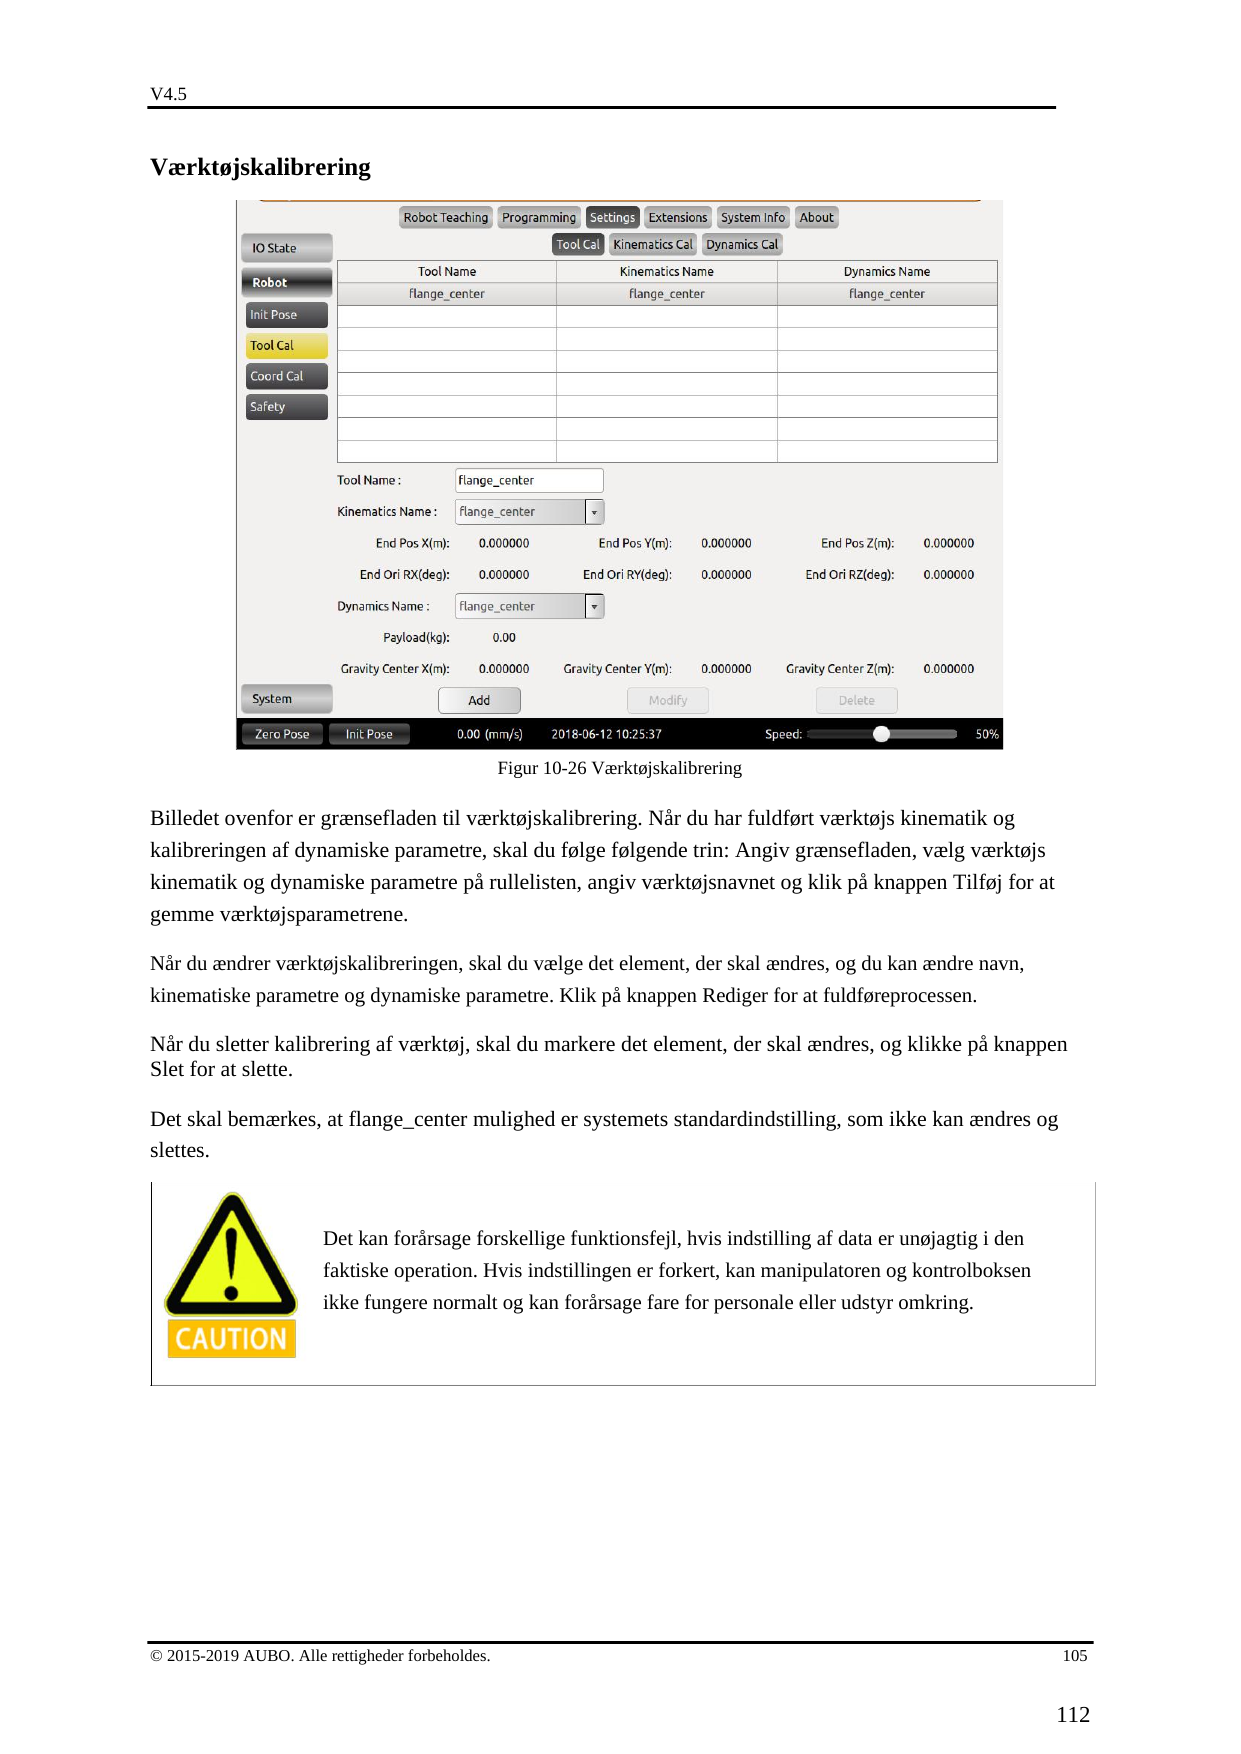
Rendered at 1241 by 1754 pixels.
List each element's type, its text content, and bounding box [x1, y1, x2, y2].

text Værktøjskalibrering [150, 152, 1090, 180]
text Når du sletter kalibrering af værktøj, skal du markere det element, der skal ændres, og klikke på knappen Slet for at slette. [150, 1031, 1090, 1081]
text Når du ændrer værktøjskalibreringen, skal du vælge det element, der skal ændres, og du kan ændre navn, kinematiske parametre og dynamiske parametre. Klik på knappen Rediger for at fuldføreprocessen. [150, 951, 1042, 1007]
text Det kan forårsage forskellige funktionsfejl, hvis indstilling af data er unøjagtig i den faktiske operation. Hvis indstillingen er forkert, kan manipulatoren og kontrolboksen ikke fungere normalt og kan forårsage fare for personale eller udstyr omkring. [323, 1226, 1062, 1314]
picture [235, 200, 1004, 750]
text Det skal bemærkes, at flange_center mulighed er systemets standardindstilling, som ikke kan ændres og slettes. [150, 1106, 1064, 1162]
text Billedet ovenfor er grænsefladen til værktøjskalibrering. Når du har fuldført værktøjs kinematik og kalibreringen af dynamiske parametre, skal du følge følgende trin: Angiv grænsefladen, vælg værktøjs kinematik og dynamiske parametre på rullelisten, angiv værktøjsnavnet og klik på knappen Tilføj for at gemme værktøjsparametrene. [150, 805, 1083, 926]
text V4.5 [150, 83, 1090, 104]
picture [150, 1182, 1096, 1386]
text Figur 10-26 Værktøjskalibrering [150, 757, 1089, 778]
text © 2015-2019 AUBO. Alle rettigheder forbeholdes. 105 [150, 1646, 1090, 1665]
